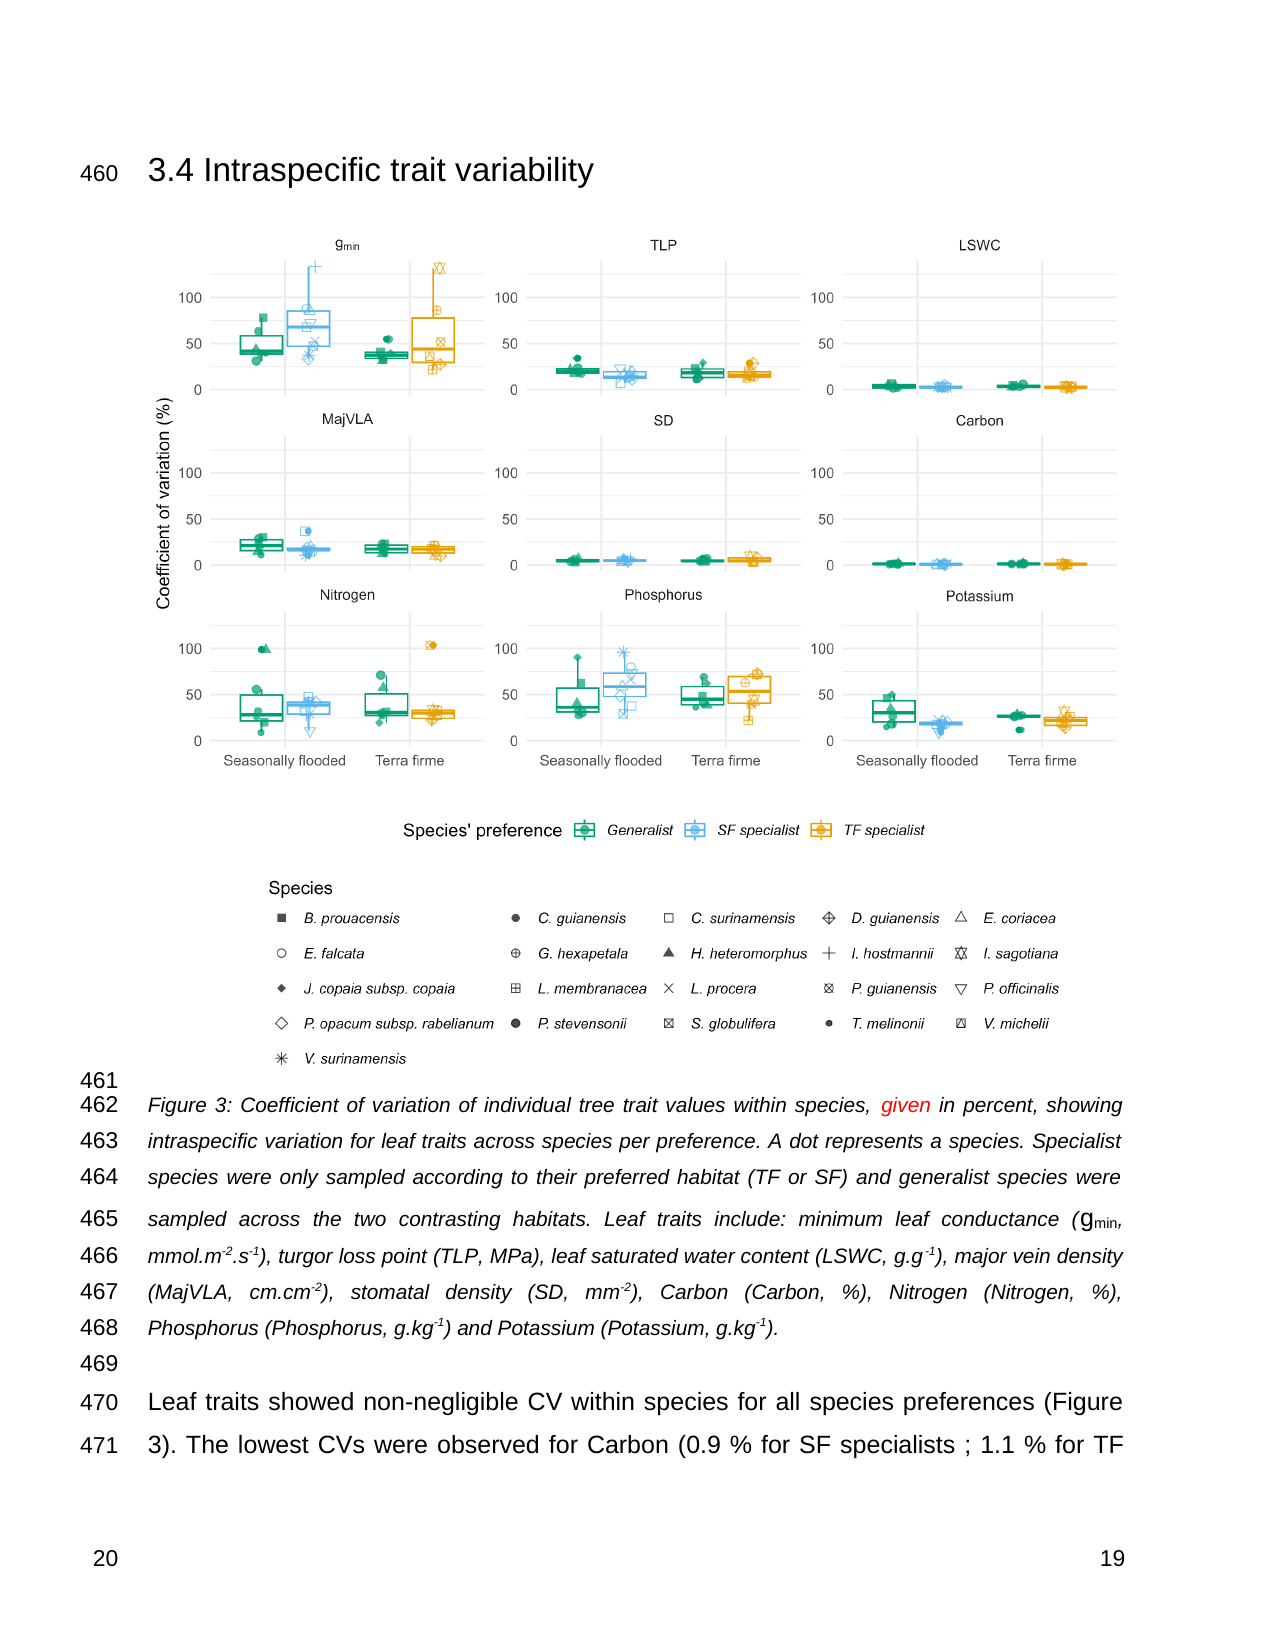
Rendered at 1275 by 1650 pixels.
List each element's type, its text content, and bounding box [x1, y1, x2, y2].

subtitle 3.4 Intraspecific trait variability [148, 150, 1125, 188]
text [148, 1387, 1125, 1459]
picture [147, 220, 1125, 1089]
text Figure 3: Coefficient of variation of individual tree trait values within species, given in percent, showing intraspecific variation for leaf traits across species per preference. A dot represents a species. Specialist species were only sampled according to their preferred habitat (TF or SF) and generalist species were sampled across the two contrasting habitats. Leaf traits include: minimum leaf conductance (gmin, mmol.m-2.s-1), turgor loss point (TLP, MPa), leaf saturated water content (LSWC, g.g-1), major vein density (MajVLA, cm.cm-2), stomatal density (SD, mm-2), Carbon (Carbon, %), Nitrogen (Nitrogen, %), Phosphorus (Phosphorus, g.kg-1) and Potassium (Potassium, g.kg-1). [148, 1093, 1125, 1339]
